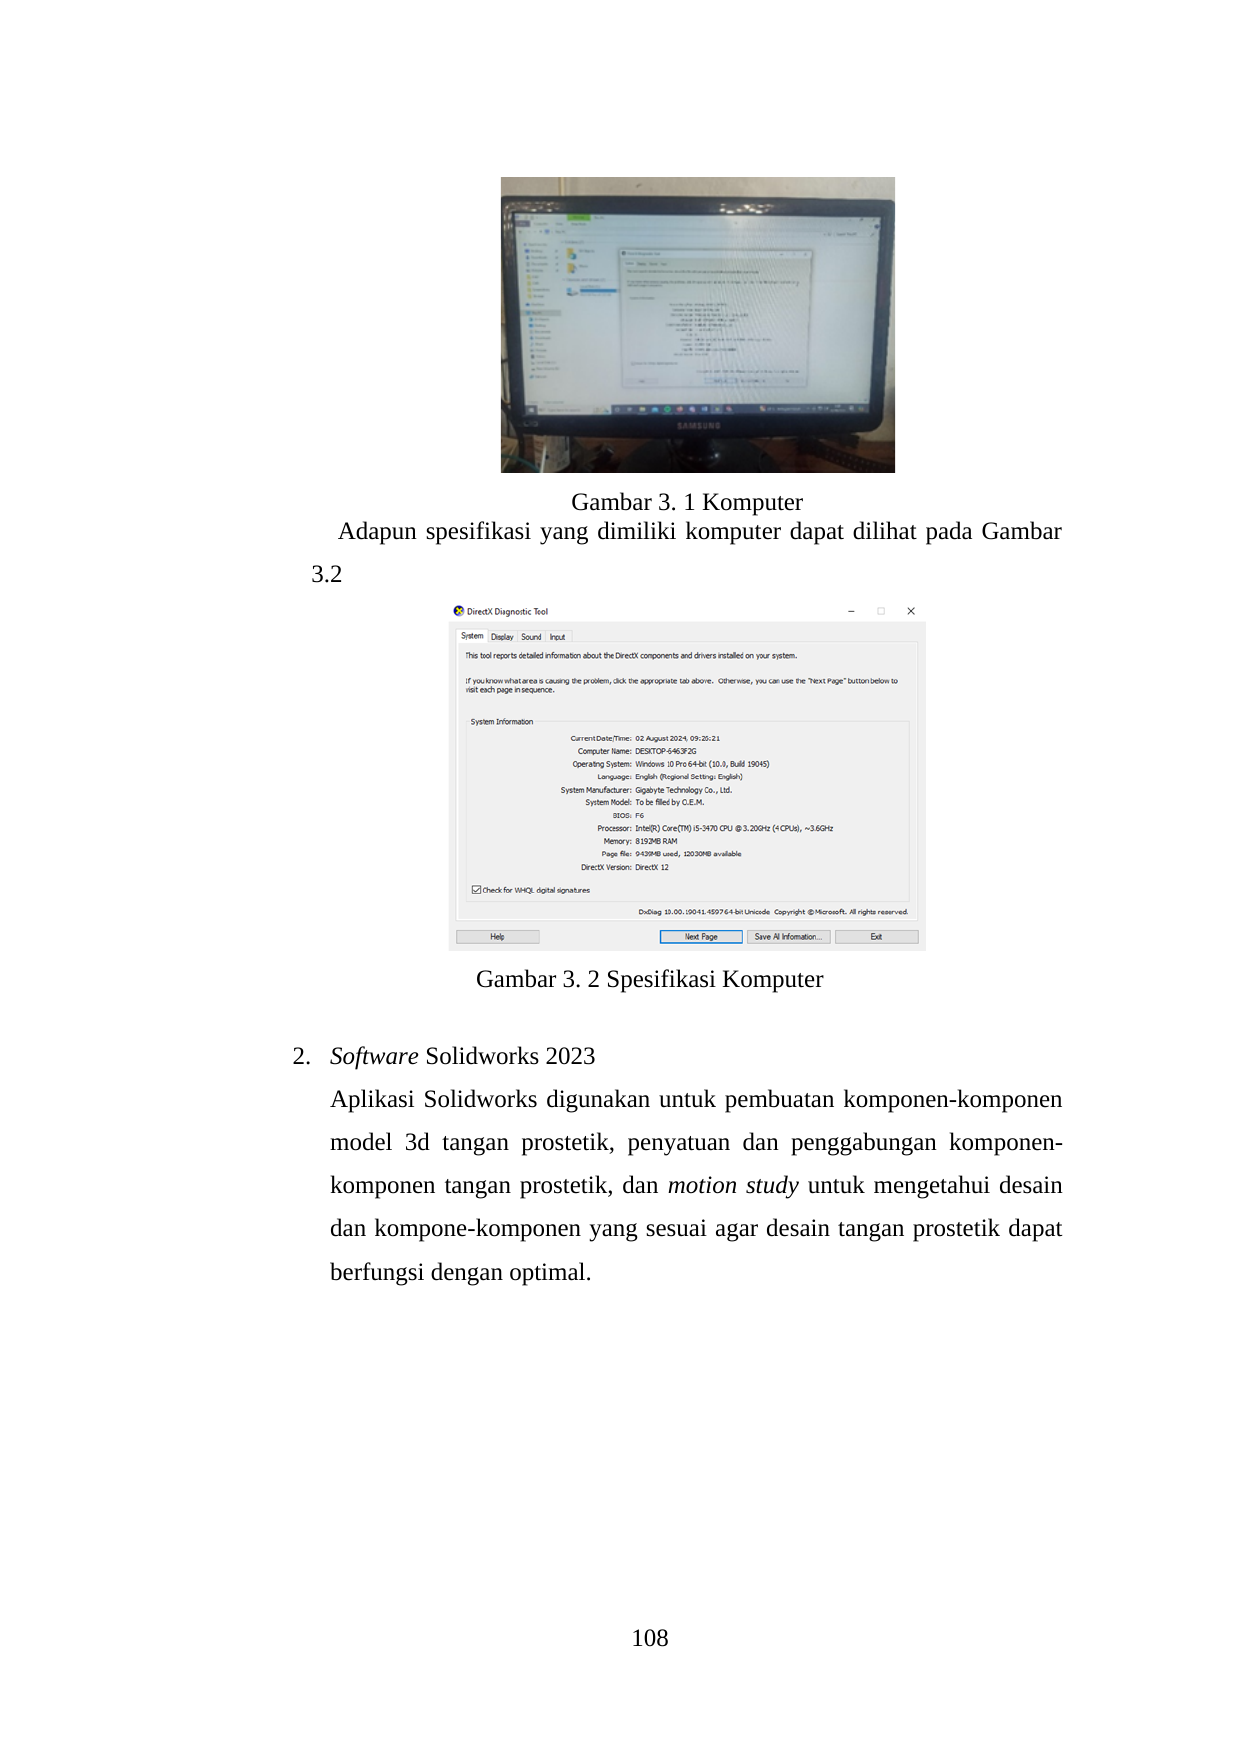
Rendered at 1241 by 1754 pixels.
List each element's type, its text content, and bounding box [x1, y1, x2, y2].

picture [500, 177, 896, 473]
text Gambar 3. 2 Spesifikasi Komputer [236, 964, 1063, 993]
text Gambar 3. 1 Komputer [236, 487, 1063, 516]
picture [448, 602, 926, 951]
text Adapun spesifikasi yang dimiliki komputer dapat dilihat pada Gambar 3.2 [311, 516, 1063, 588]
list Software Solidworks 2023 [292, 1041, 1063, 1070]
list Aplikasi Solidworks digunakan untuk pembuatan komponen-komponen model 3d tangan prostetik, penyatuan dan penggabungan komponen-komponen tangan prostetik, dan motion study untuk mengetahui desain dan kompone-komponen yang sesuai agar desain tangan prostetik dapat berfungsi dengan optimal. [330, 1084, 1063, 1285]
